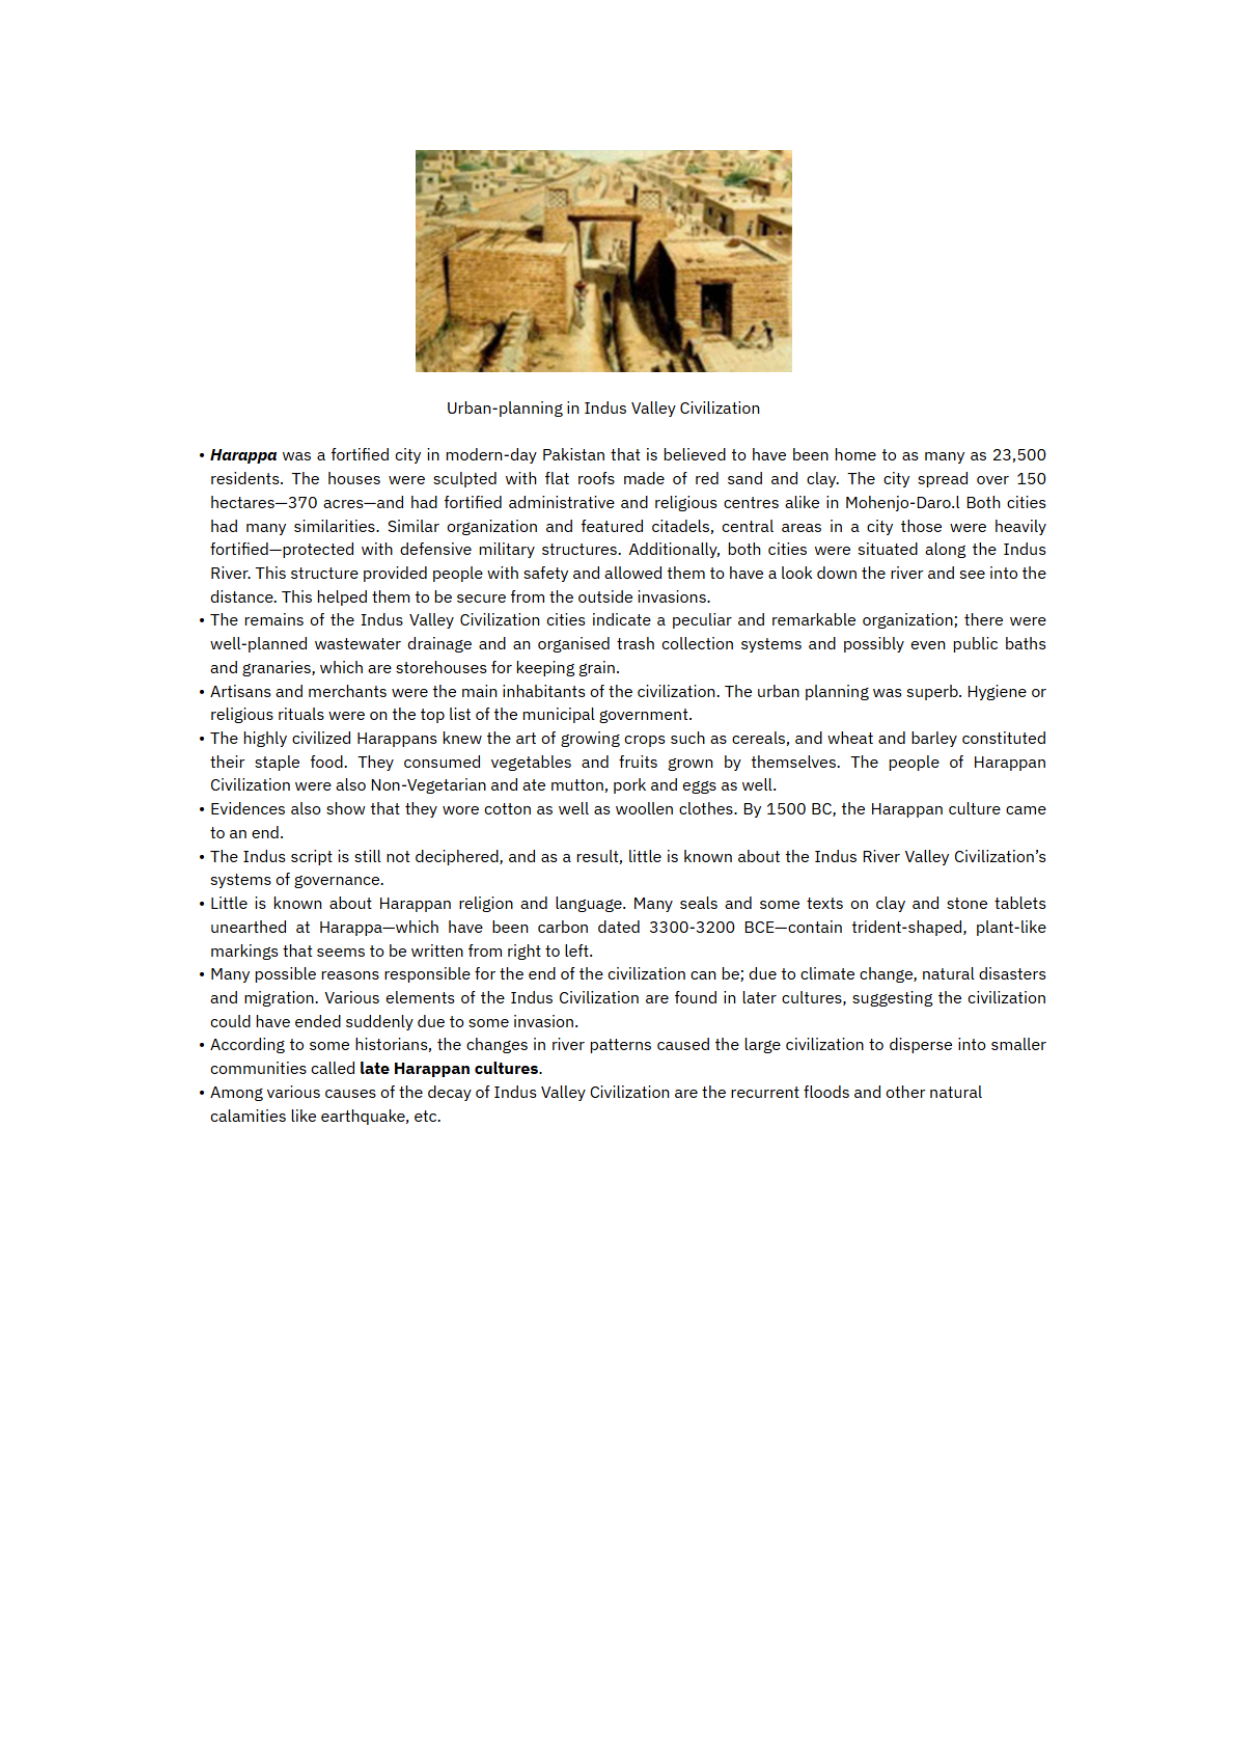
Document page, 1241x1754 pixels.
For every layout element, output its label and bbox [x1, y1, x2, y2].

picture [150, 150, 1091, 1127]
